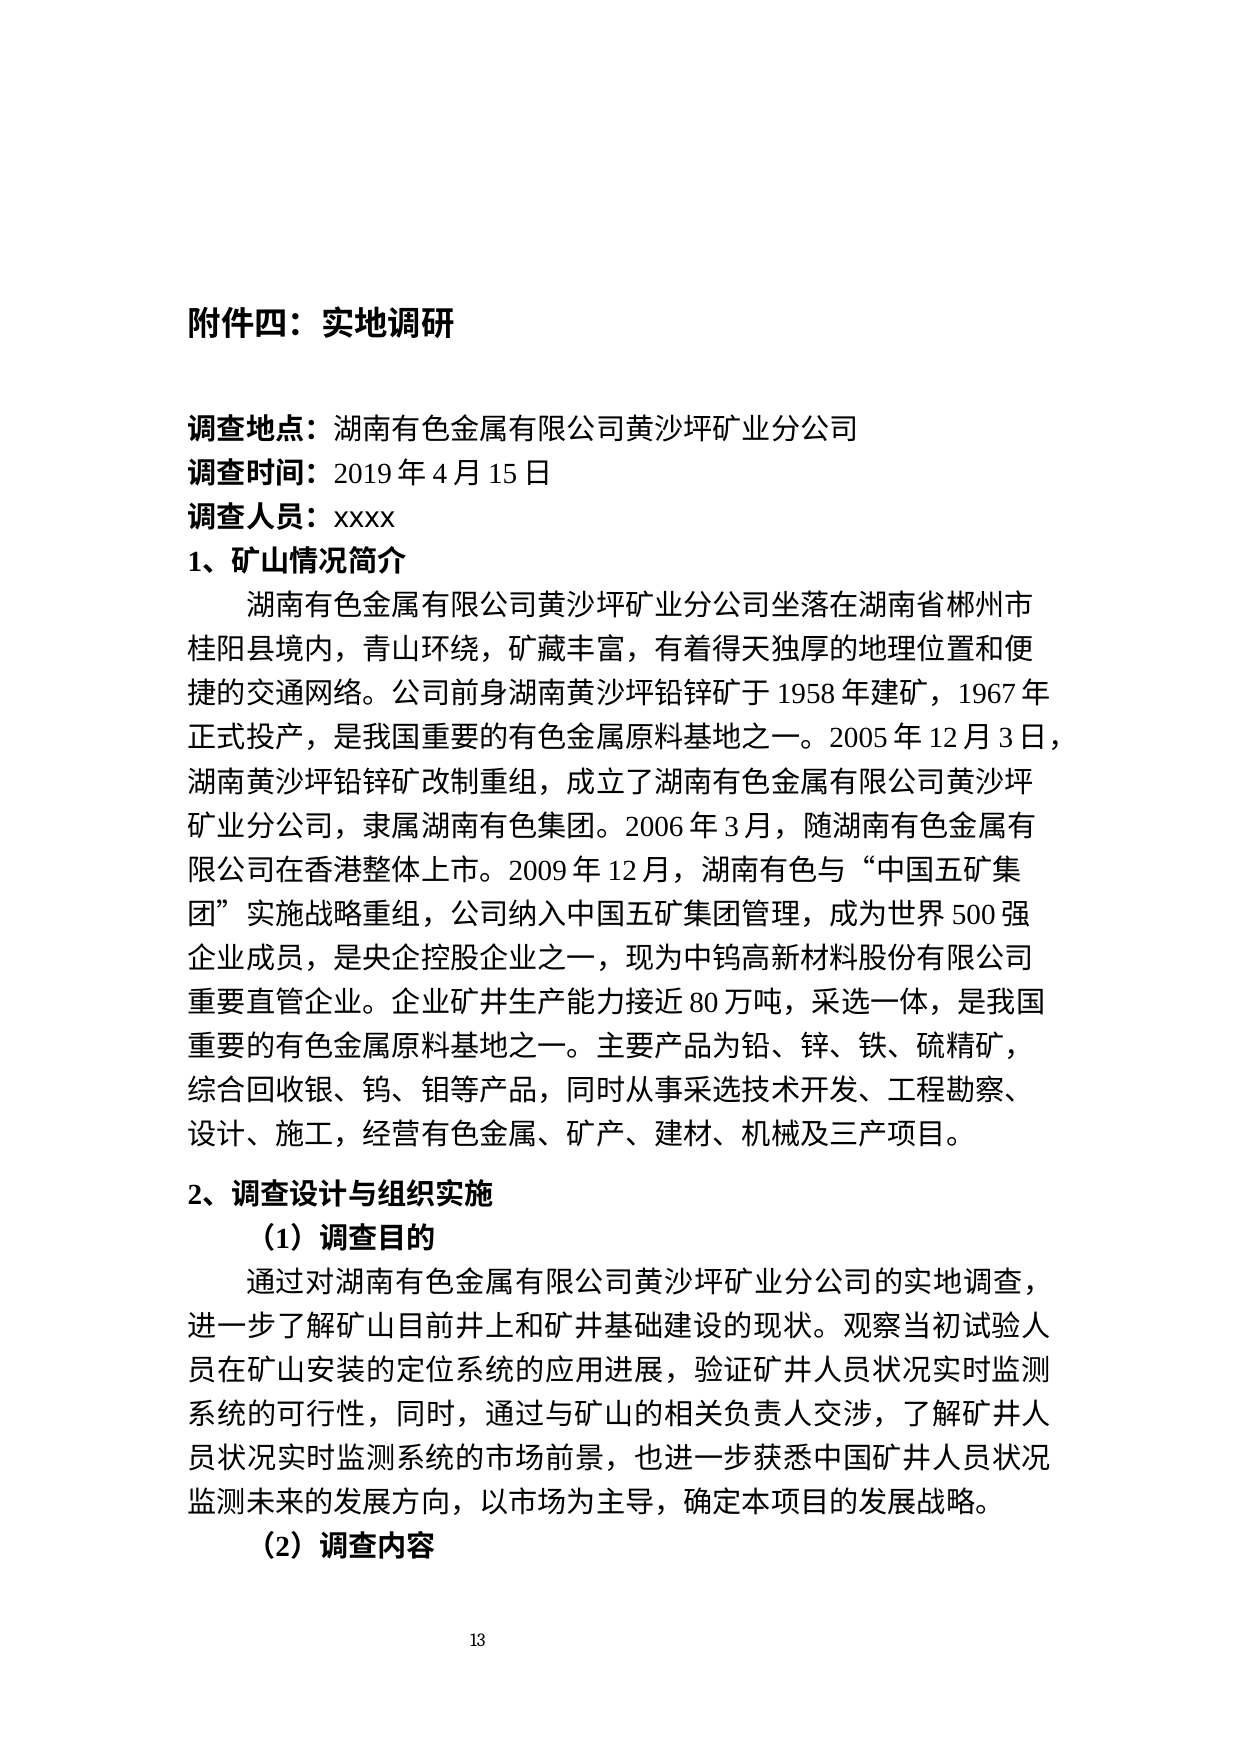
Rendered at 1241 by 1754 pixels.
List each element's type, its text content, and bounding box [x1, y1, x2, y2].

text 湖南有色金属有限公司黄沙坪矿业分公司坐落在湖南省郴州市桂阳县境内，青山环绕，矿藏丰富，有着得天独厚的地理位置和便捷的交通网络。公司前身湖南黄沙坪铅锌矿于1958年建矿，1967年正式投产，是我国重要的有色金属原料基地之一。2005年12月3日，湖南黄沙坪铅锌矿改制重组，成立了湖南有色金属有限公司黄沙坪矿业分公司，隶属湖南有色集团。2006年3月，随湖南有色金属有限公司在香港整体上市。2009年12月，湖南有色与“中国五矿集团”实施战略重组，公司纳入中国五矿集团管理，成为世界500强企业成员，是央企控股企业之一，现为中钨高新材料股份有限公司重要直管企业。企业矿井生产能力接近80万吨，采选一体，是我国重要的有色金属原料基地之一。主要产品为铅、锌、铁、硫精矿，综合回收银、钨、钼等产品，同时从事采选技术开发、工程勘察、设计、施工，经营有色金属、矿产、建材、机械及三产项目。 [187, 581, 1053, 1154]
text （1）调查目的 [187, 1213, 1053, 1258]
text （2）调查内容 [187, 1522, 1053, 1566]
list 调查设计与组织实施 [187, 1169, 1053, 1213]
text 通过对湖南有色金属有限公司黄沙坪矿业分公司的实地调查，进一步了解矿山目前井上和矿井基础建设的现状。观察当初试验人员在矿山安装的定位系统的应用进展，验证矿井人员状况实时监测系统的可行性，同时，通过与矿山的相关负责人交涉，了解矿井人员状况实时监测系统的市场前景，也进一步获悉中国矿井人员状况监测未来的发展方向，以市场为主导，确定本项目的发展战略。 [187, 1258, 1053, 1522]
subtitle 附件四：实地调研 [187, 276, 1053, 364]
text 调查人员：xxxx [187, 493, 1053, 537]
text 1、矿山情况简介 [187, 537, 1053, 581]
text 调查地点：湖南有色金属有限公司黄沙坪矿业分公司 [187, 405, 1053, 449]
text 调查时间：2019年4月15日 [187, 449, 1053, 493]
